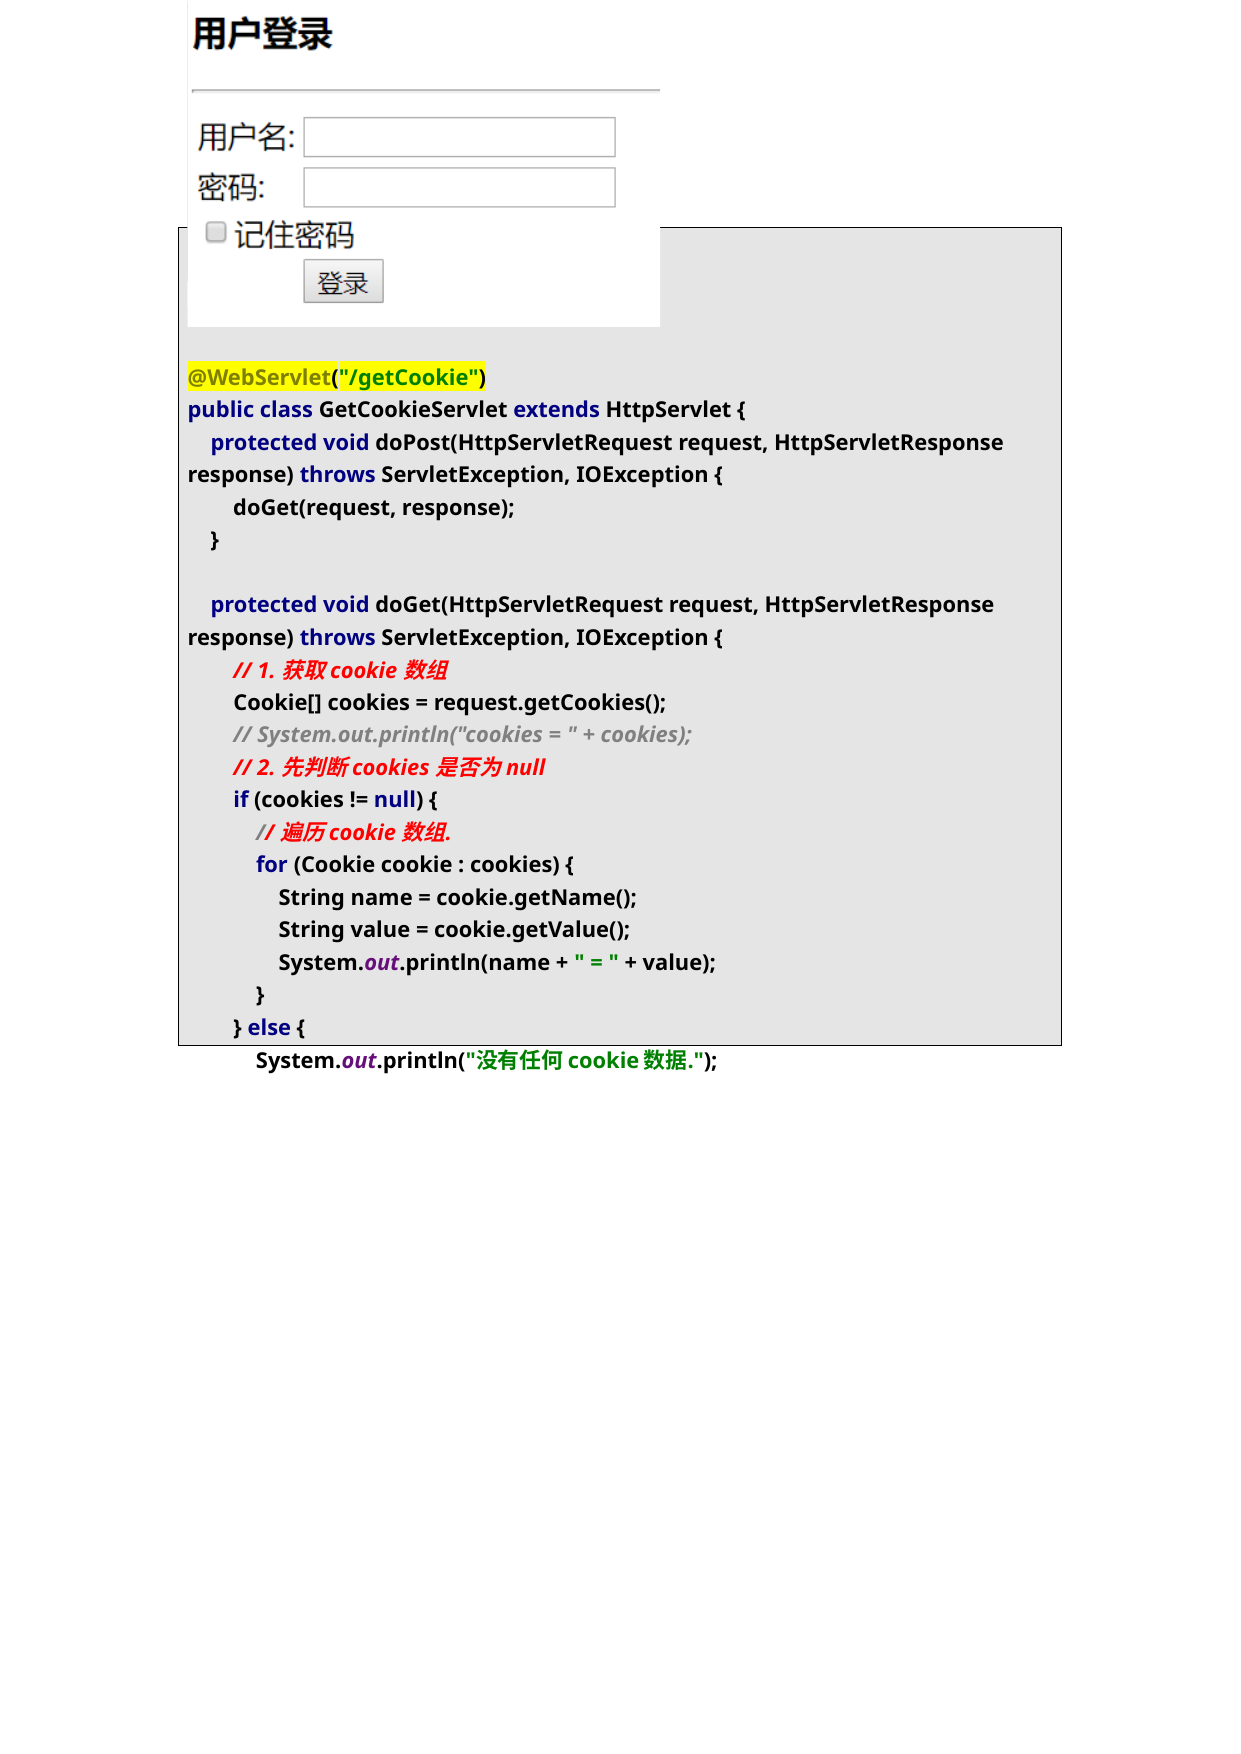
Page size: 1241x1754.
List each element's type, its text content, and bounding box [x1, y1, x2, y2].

picture [187, 0, 661, 327]
text @WebServlet("/getCookie") public class GetCookieServlet extends HttpServlet { protected void doPost(HttpServletRequest request, HttpServletResponse response) throws ServletException, IOException { doGet(request, response); } protected void doGet(HttpServletRequest request, HttpServletResponse response) throws ServletException, IOException { // 1. 获取 cookie 数组 Cookie[] cookies = request.getCookies(); // System.out.println("cookies = " + cookies); // 2. 先判断 cookies 是否为 null if (cookies != null) { // 遍历 cookie 数组. for (Cookie cookie : cookies) { String name = cookie.getName(); String value = cookie.getValue(); System.out.println(name + " = " + value); } } else { System.out.println("没有任何cookie数据."); } } } [179, 228, 1061, 1045]
